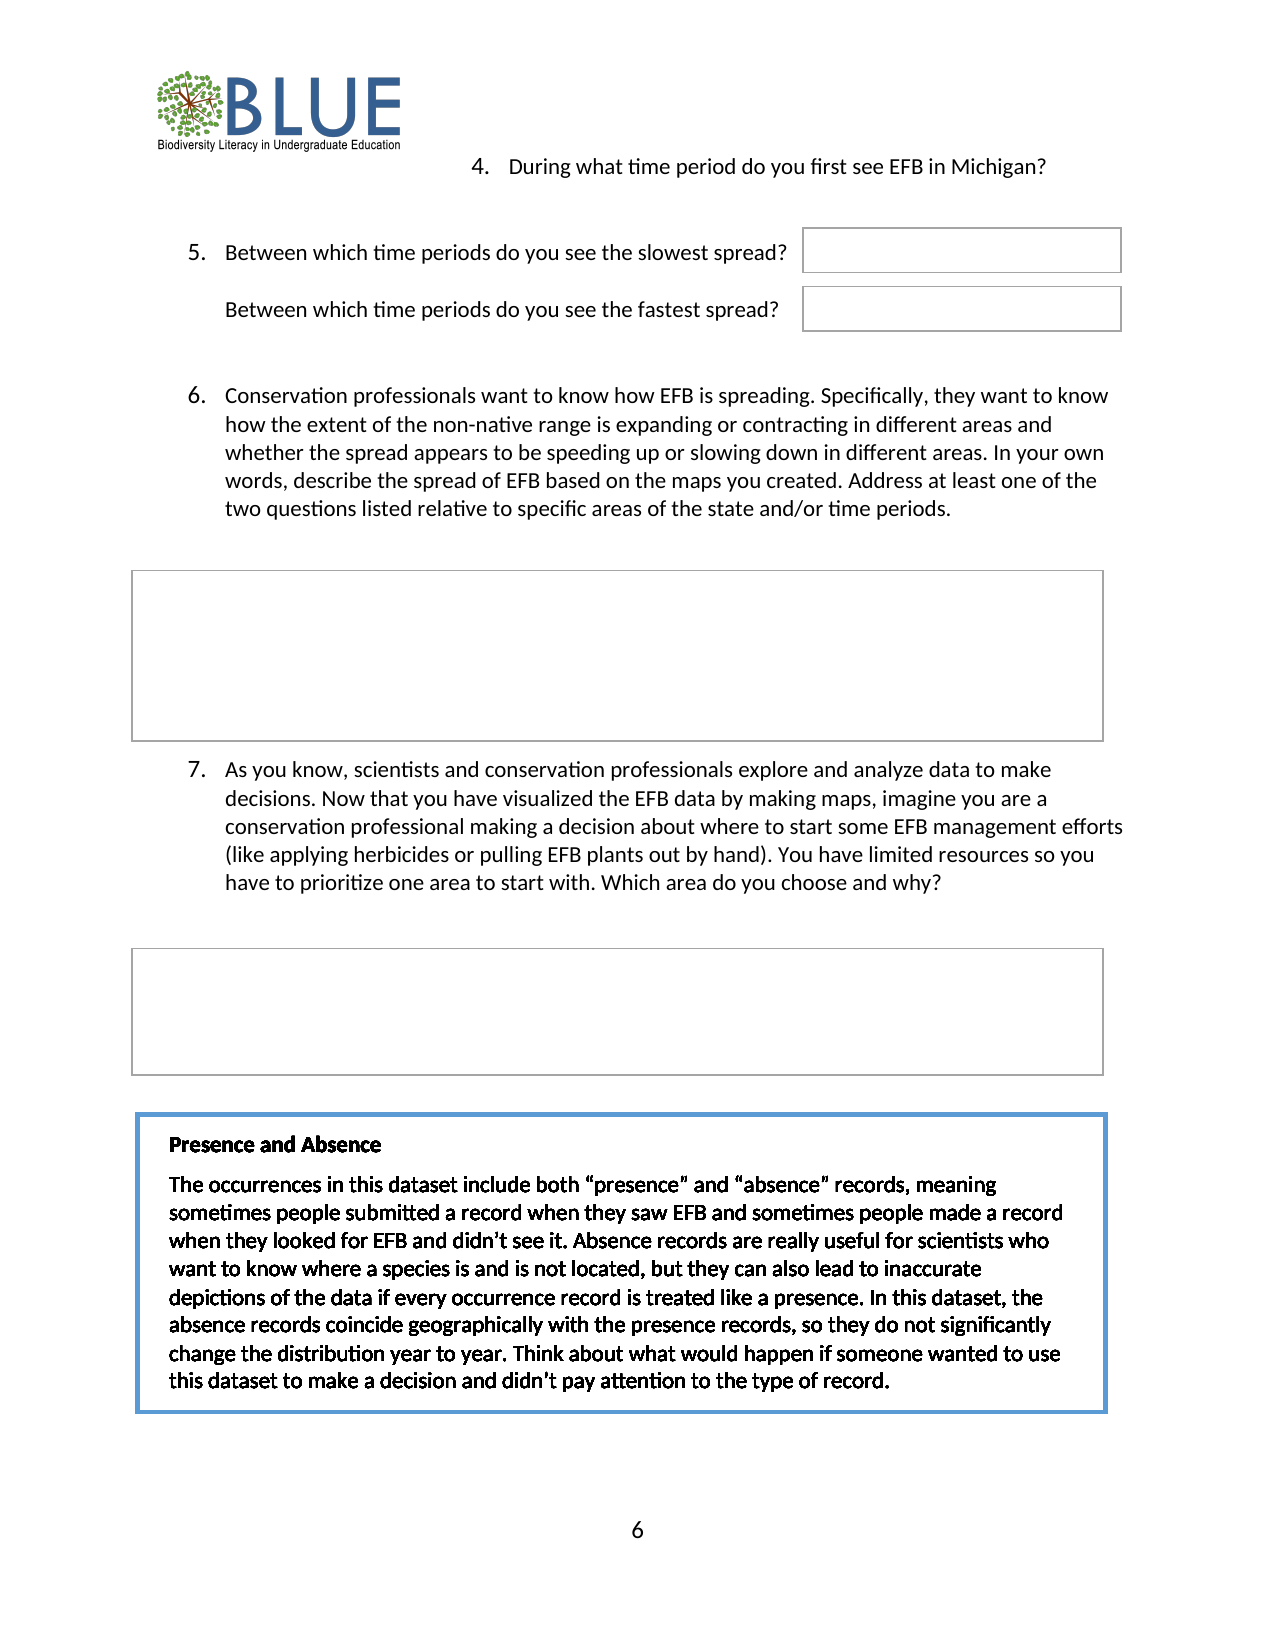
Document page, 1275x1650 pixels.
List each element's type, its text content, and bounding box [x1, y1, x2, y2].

list As you know, scientists and conservation professionals explore and analyze data to make decisions. Now that you have visualized the EFB data by making maps, imagine you are a conservation professional making a decision about where to start some EFB management efforts (like applying herbicides or pulling EFB plants out by hand). You have limited resources so you have to prioritize one area to start with. Which area do you choose and why? [187, 550, 1125, 896]
list Conservation professionals want to know how EFB is spreading. Specifically, they want to know how the extent of the non-native range is expanding or contracting in different areas and whether the spread appears to be speeding up or slowing down in different areas. In your own words, describe the spread of EFB based on the maps you created. Address at least one of the two questions listed relative to specific areas of the state and/or time periods. [187, 379, 1125, 522]
list Between which time periods do you see the slowest spread? [187, 237, 802, 267]
text Between which time periods do you see the fastest spread? [225, 295, 802, 323]
list During what time period do you first see EFB in Michigan? [187, 150, 1125, 181]
picture [152, 68, 415, 157]
